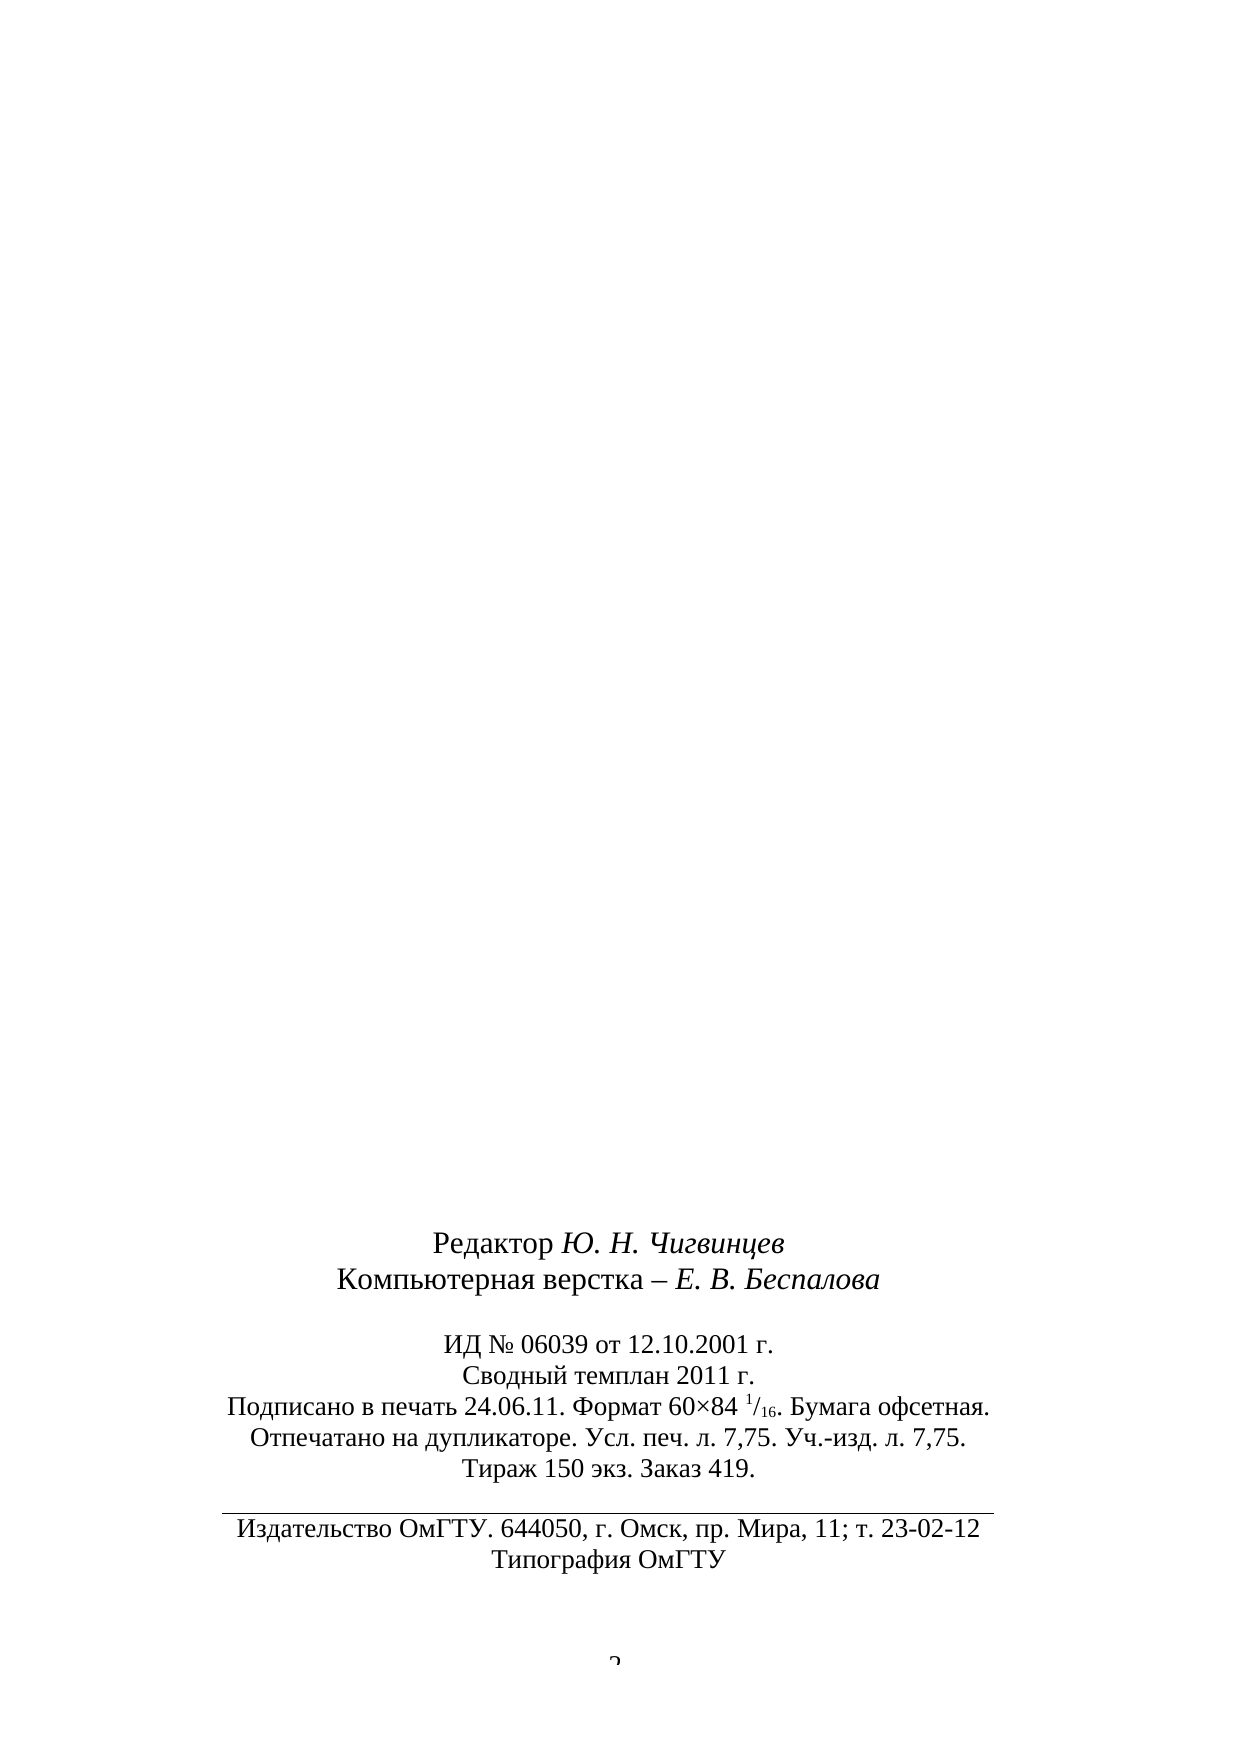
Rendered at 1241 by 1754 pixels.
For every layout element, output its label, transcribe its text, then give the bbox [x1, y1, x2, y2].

text Сводный темплан 2011 г. [107, 1359, 1111, 1390]
text ИД № 06039 от 12.10.2001 г. [107, 1328, 1111, 1359]
text Отпечатано на дупликаторе. Усл. печ. л. 7,75. Уч.-изд. л. 7,75. [107, 1421, 1111, 1452]
text Типография ОмГТУ [107, 1543, 1110, 1574]
text Компьютерная верстка – Е. В. Беспалова [106, 1261, 1110, 1296]
text Тираж 150 экз. Заказ 419. [107, 1452, 1111, 1483]
text Редактор Ю. Н. Чигвинцев [107, 1224, 1111, 1261]
text Подписано в печать 24.06.11. Формат 60×84 1/16. Бумага офсетная. [107, 1390, 1111, 1421]
text Издательство ОмГТУ. 644050, г. Омск, пр. Мира, 11; т. 23-02-12 [107, 1509, 1111, 1543]
